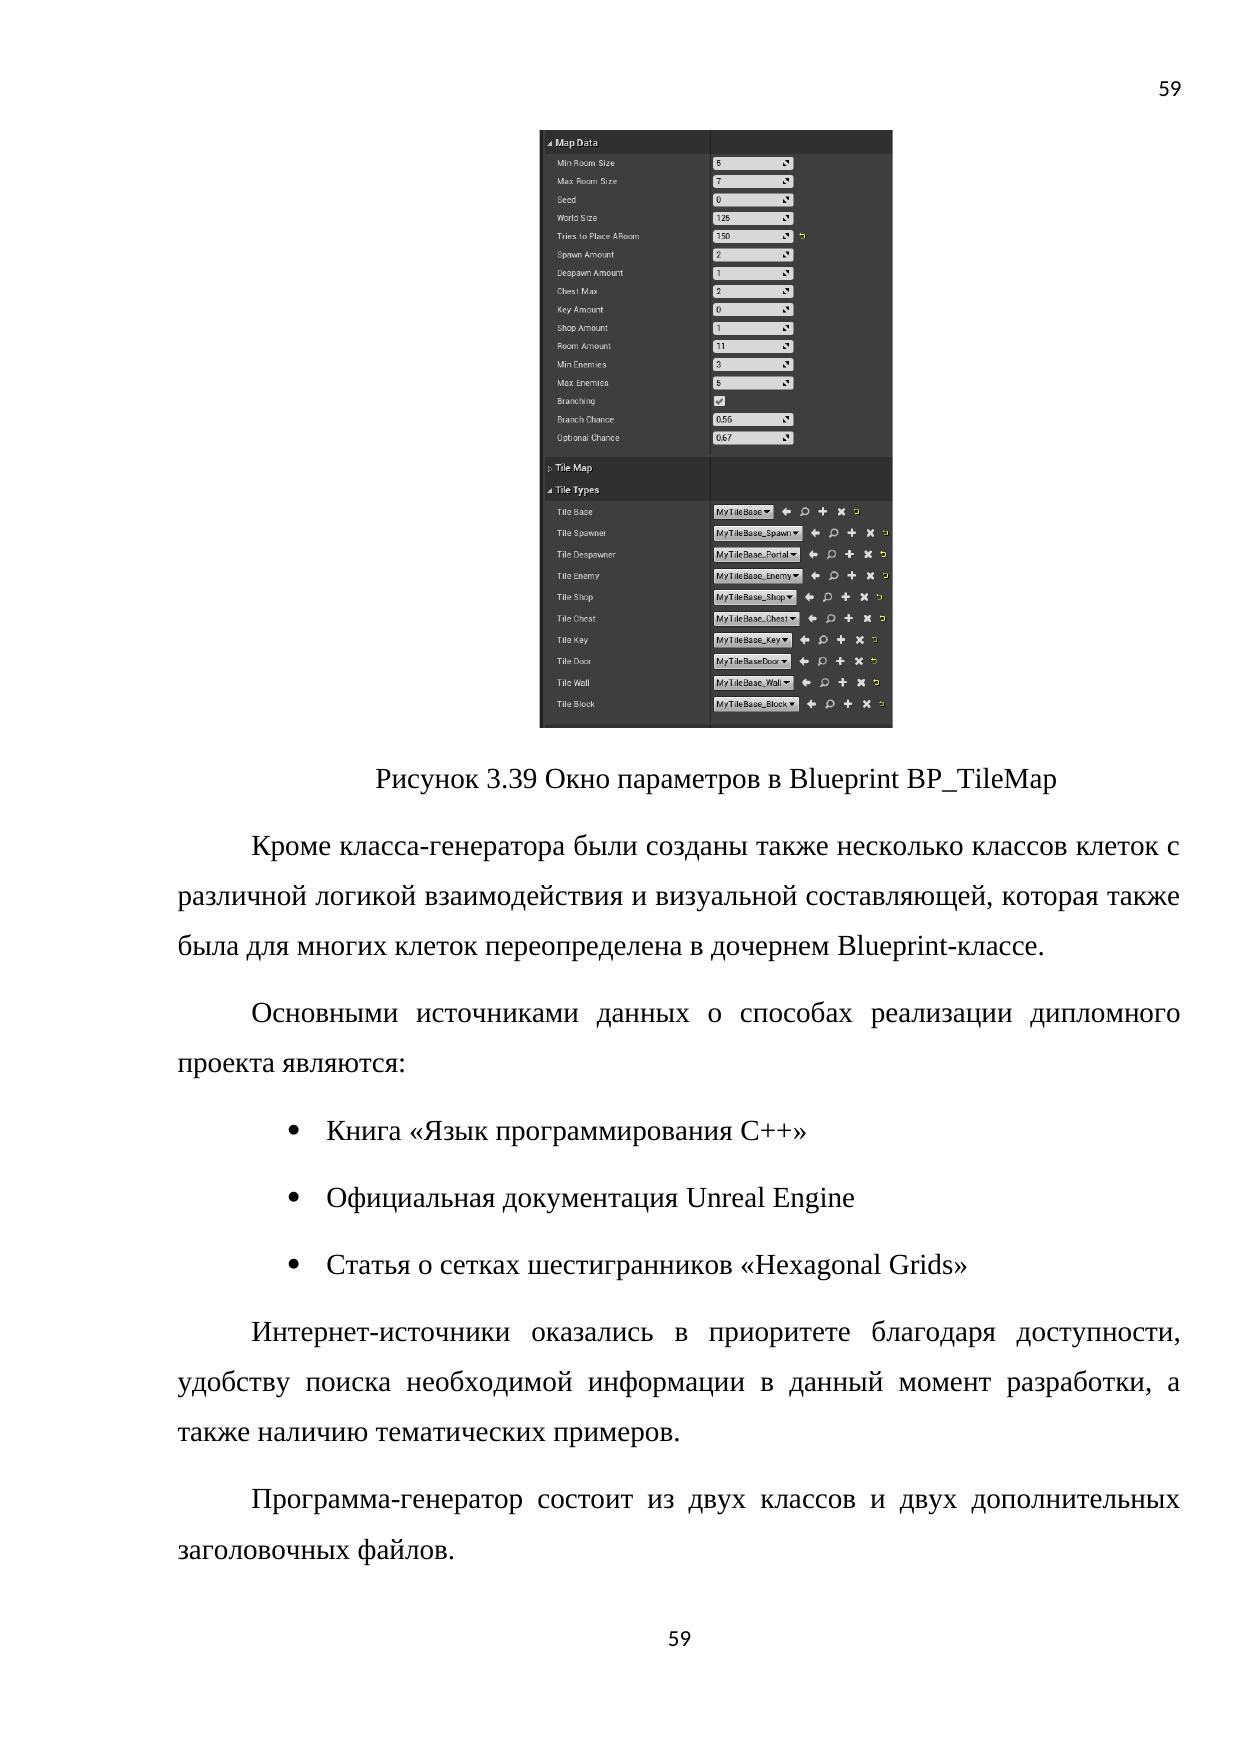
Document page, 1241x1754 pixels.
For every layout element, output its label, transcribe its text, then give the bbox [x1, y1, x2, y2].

text Интернет-источники оказались в приоритете благодаря доступности, удобству поиска необходимой информации в данный момент разработки, а также наличию тематических примеров. [177, 1314, 1181, 1448]
picture [539, 130, 893, 728]
text Основными источниками данных о способах реализации дипломного проекта являются: [177, 995, 1181, 1079]
text Программа-генератор состоит из двух классов и двух дополнительных заголовочных файлов. [177, 1481, 1181, 1565]
text Кроме класса-генератора были созданы также несколько классов клеток с различной логикой взаимодействия и визуальной составляющей, которая также была для многих клеток переопределена в дочернем Blueprint-классе. [177, 828, 1181, 962]
list Официальная документация Unreal Engine [288, 1180, 1181, 1213]
list Книга «Язык программирования C++» [288, 1113, 1181, 1146]
list Статья о сетках шестигранников «Hexagonal Grids» [288, 1247, 1181, 1280]
